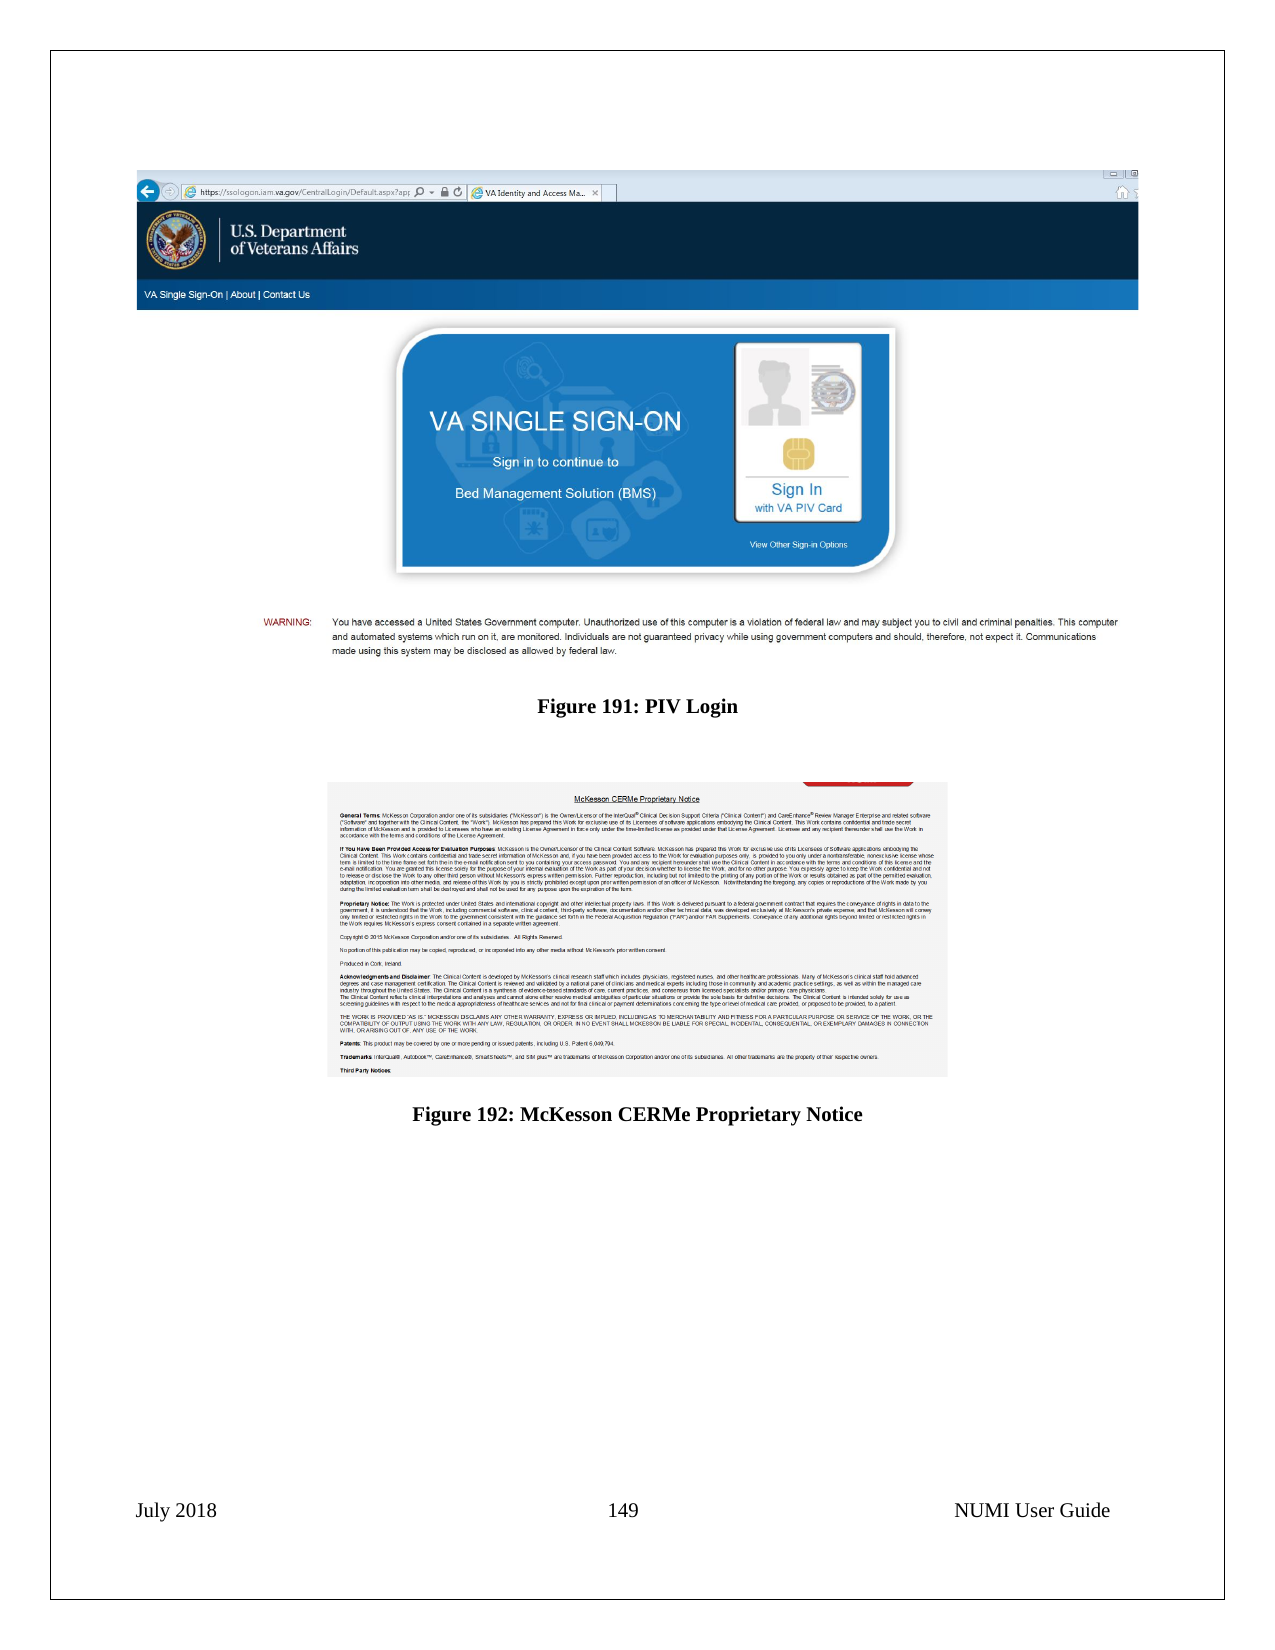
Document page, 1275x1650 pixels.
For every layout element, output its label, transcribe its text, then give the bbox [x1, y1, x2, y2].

picture [327, 782, 948, 1077]
picture [141, 186, 154, 197]
text Figure 191: PIV Login [135, 693, 1139, 718]
picture [136, 170, 1139, 669]
text Figure 192: McKesson CERMe Proprietary Notice [135, 1102, 1139, 1126]
